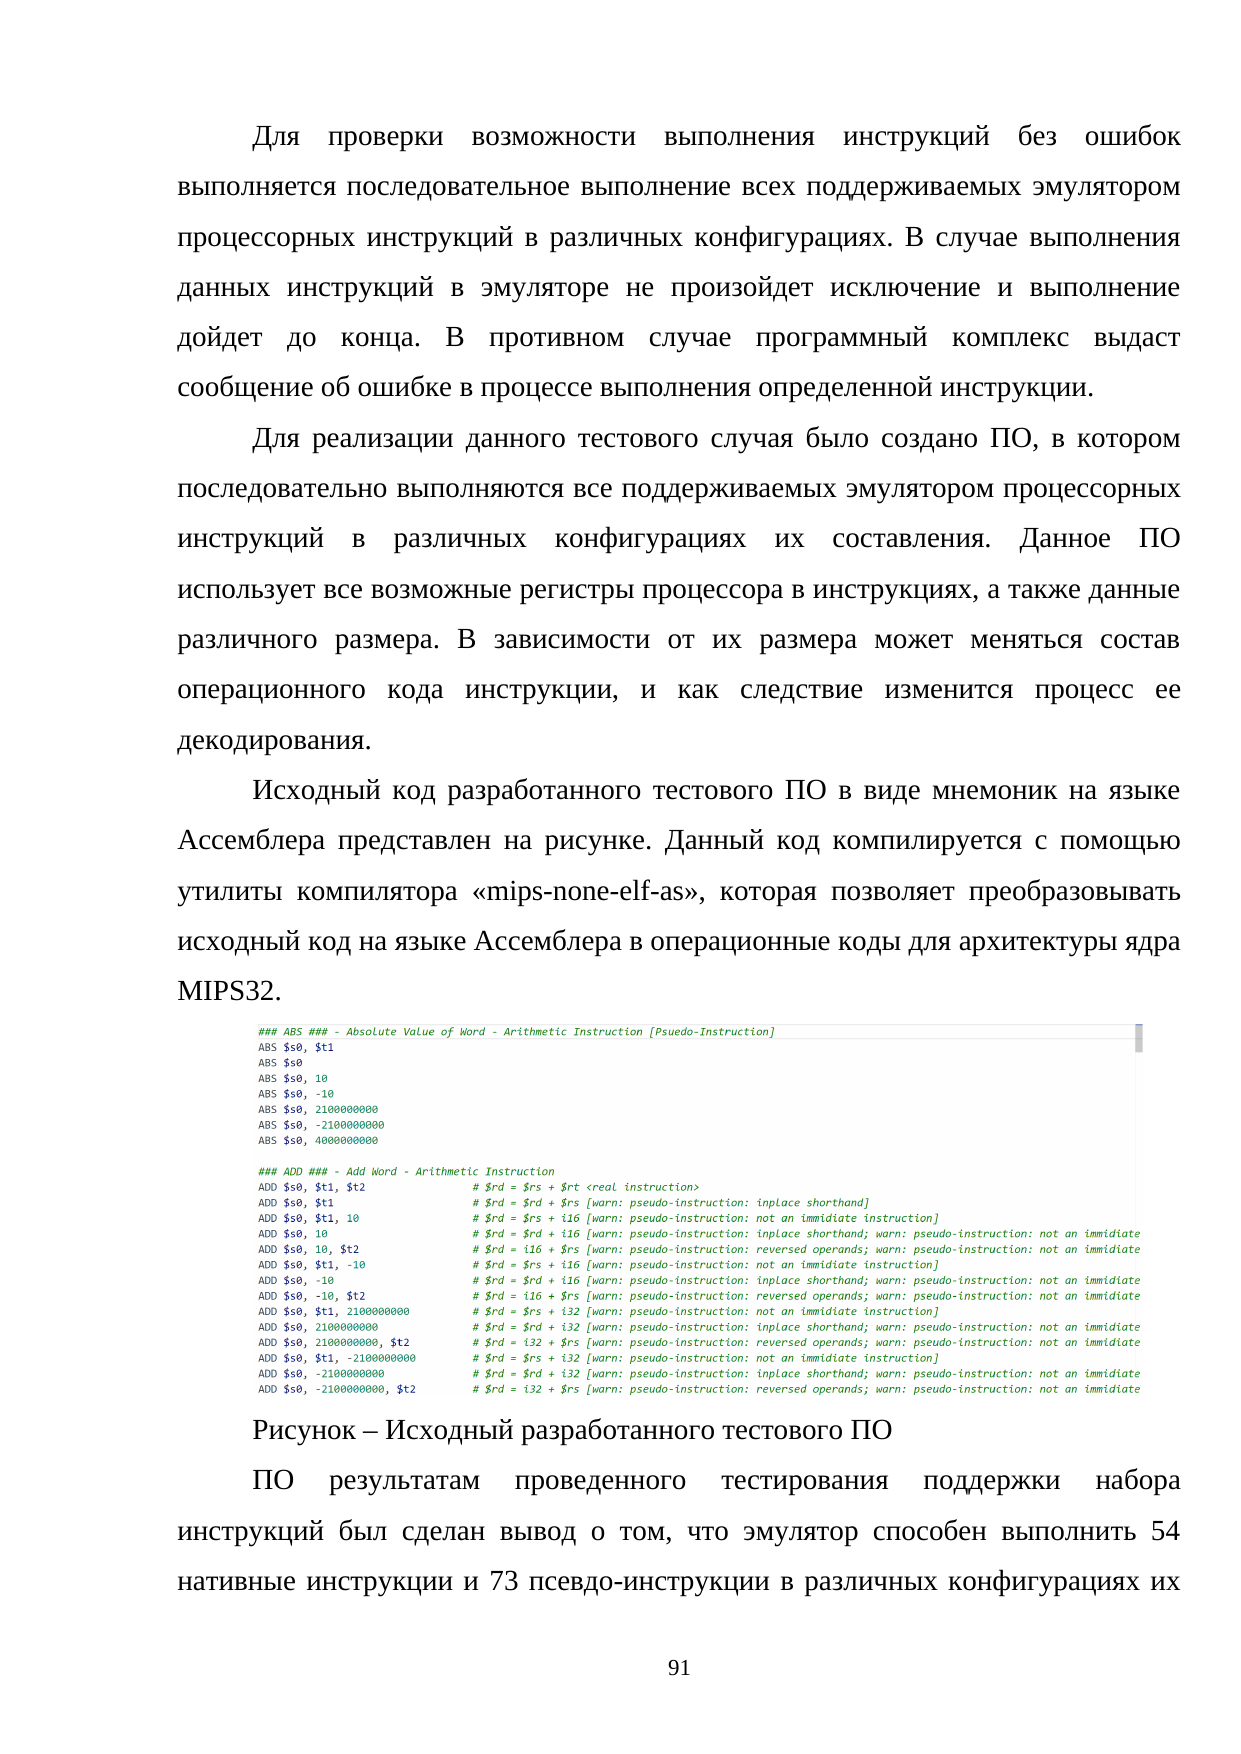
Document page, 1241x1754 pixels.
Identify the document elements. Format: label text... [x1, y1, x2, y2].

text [177, 1462, 1182, 1596]
text Исходный код разработанного тестового ПО в виде мнемоник на языке Ассемблера представлен на рисунке. Данный код компилируется с помощью утилиты компилятора «mips-none-elf-as», которая позволяет преобразовывать исходный код на языке Ассемблера в операционные коды для архитектуры ядра MIPS32. [177, 772, 1182, 1007]
picture [252, 1023, 1143, 1396]
text Для проверки возможности выполнения инструкций без ошибок выполняется последовательное выполнение всех поддерживаемых эмулятором процессорных инструкций в различных конфигурациях. В случае выполнения данных инструкций в эмуляторе не произойдет исключение и выполнение дойдет до конца. В противном случае программный комплекс выдаст сообщение об ошибке в процессе выполнения определенной инструкции. [177, 118, 1182, 403]
text Рисунок – Исходный разработанного тестового ПО [177, 1412, 1182, 1446]
text Для реализации данного тестового случая было создано ПО, в котором последовательно выполняются все поддерживаемых эмулятором процессорных инструкций в различных конфигурациях их составления. Данное ПО использует все возможные регистры процессора в инструкциях, а также данные различного размера. В зависимости от их размера может меняться состав операционного кода инструкции, и как следствие изменится процесс ее декодирования. [177, 420, 1182, 755]
